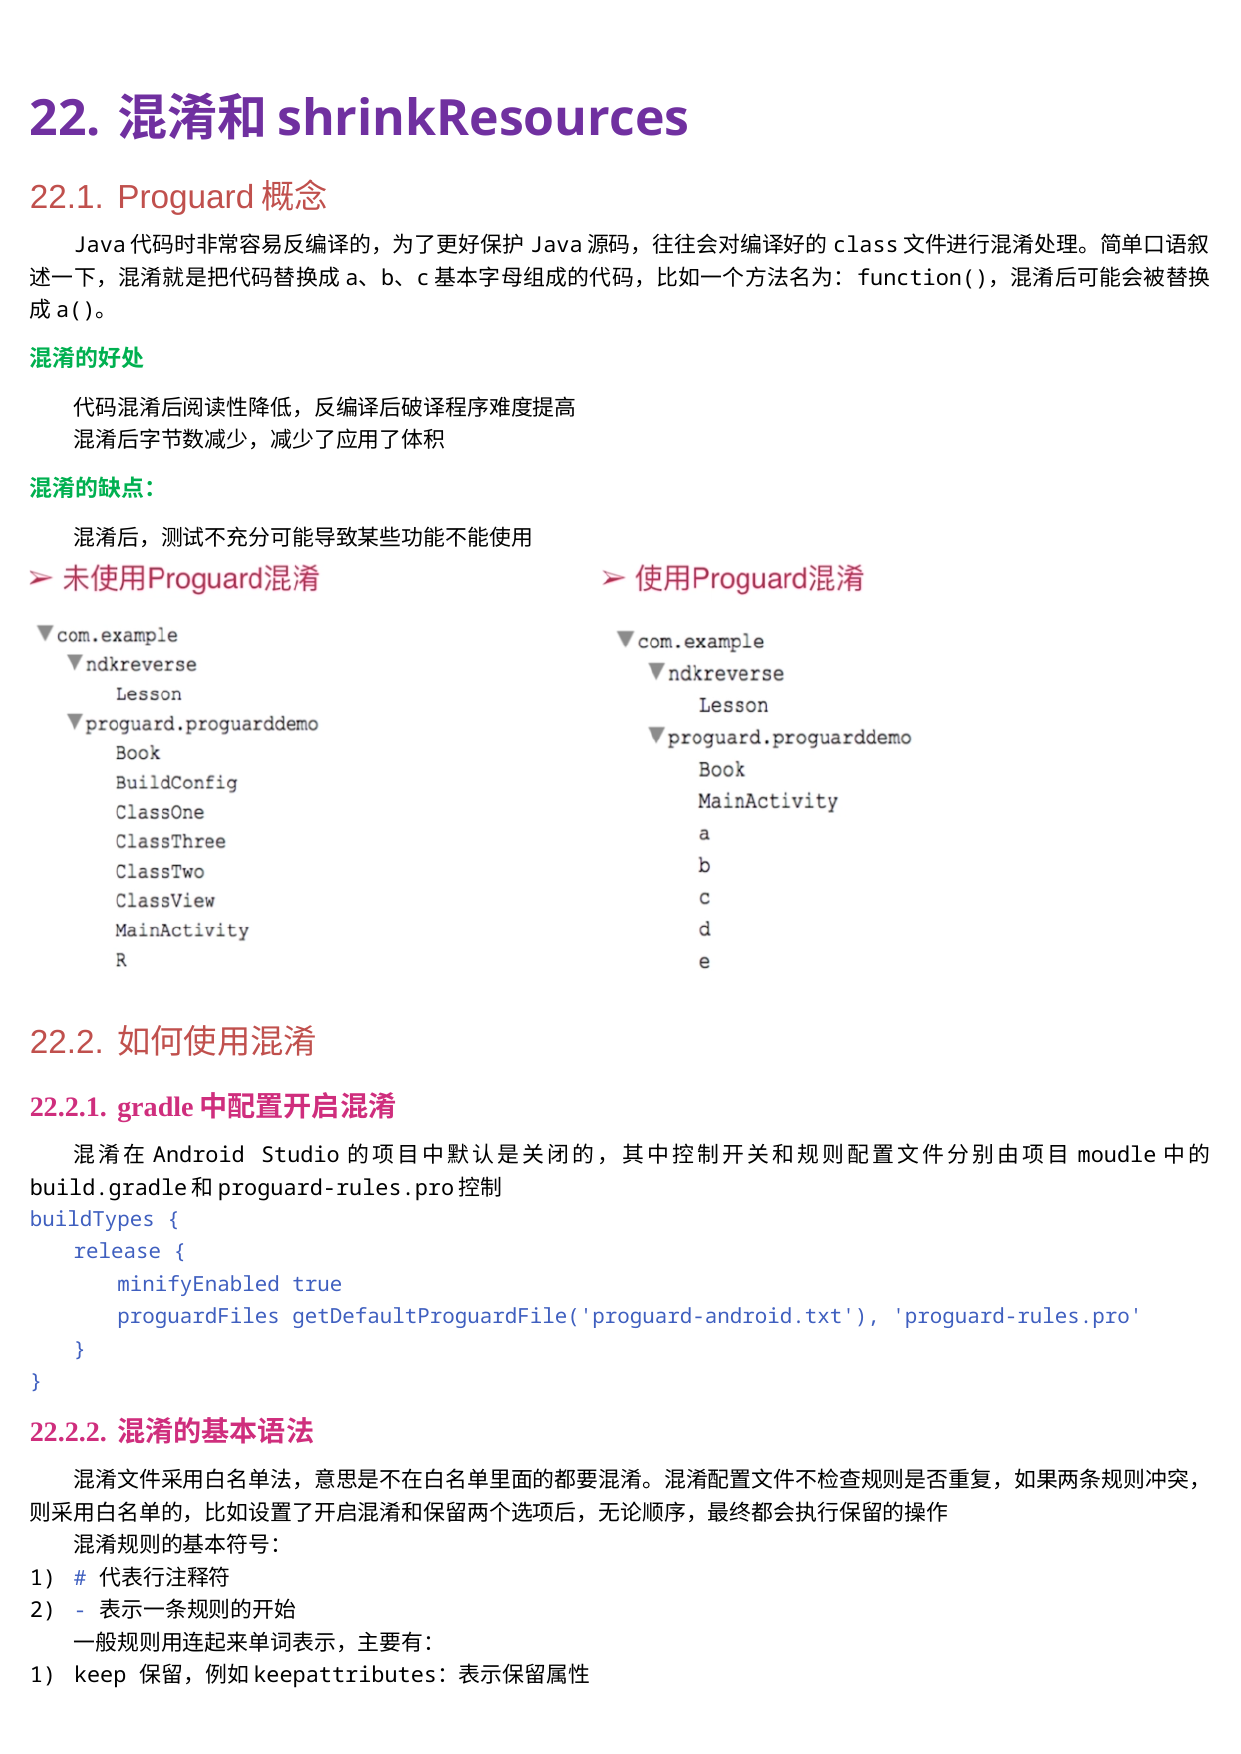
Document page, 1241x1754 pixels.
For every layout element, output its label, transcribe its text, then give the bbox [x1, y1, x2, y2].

text proguardFiles getDefaultProguardFile('proguard-android.txt'), 'proguard-rules.pro' [29, 1299, 1211, 1332]
picture [29, 552, 918, 975]
list keep 保留，例如keepattributes：表示保留属性 [29, 1657, 1211, 1689]
list - 表示一条规则的开始 [29, 1592, 1211, 1624]
subtitle 混淆的基本语法 [29, 1397, 1211, 1462]
text 一般规则用连起来单词表示，主要有： [29, 1624, 1211, 1657]
text 混淆的好处 [29, 324, 1211, 389]
text 混淆的缺点： [29, 454, 1211, 519]
subtitle 混淆和shrinkResources [29, 64, 1211, 162]
subtitle gradle中配置开启混淆 [29, 1072, 1211, 1137]
text 混淆在Android Studio的项目中默认是关闭的，其中控制开关和规则配置文件分别由项目moudle中的build.gradle和proguard-rules.pro控制 [29, 1137, 1211, 1202]
text } [29, 1364, 1211, 1397]
text release { [29, 1234, 1211, 1267]
text Java代码时非常容易反编译的，为了更好保护Java源码，往往会对编译好的class文件进行混淆处理。简单口语叙述一下，混淆就是把代码替换成a、b、c基本字母组成的代码，比如一个方法名为：function()，混淆后可能会被替换成a()。 [29, 227, 1211, 324]
text 混淆后字节数减少，减少了应用了体积 [29, 422, 1211, 454]
list # 代表行注释符 [29, 1559, 1211, 1592]
text minifyEnabled true [29, 1267, 1211, 1299]
subtitle Proguard概念 [29, 162, 1211, 227]
text buildTypes { [29, 1202, 1211, 1234]
text 混淆规则的基本符号： [29, 1527, 1211, 1559]
text 代码混淆后阅读性降低，反编译后破译程序难度提高 [29, 389, 1211, 422]
text 混淆后，测试不充分可能导致某些功能不能使用 [29, 519, 1211, 552]
text 混淆文件采用白名单法，意思是不在白名单里面的都要混淆。混淆配置文件不检查规则是否重复，如果两条规则冲突，则采用白名单的，比如设置了开启混淆和保留两个选项后，无论顺序，最终都会执行保留的操作 [29, 1462, 1211, 1527]
subtitle 如何使用混淆 [29, 1007, 1211, 1072]
text } [29, 1332, 1211, 1364]
